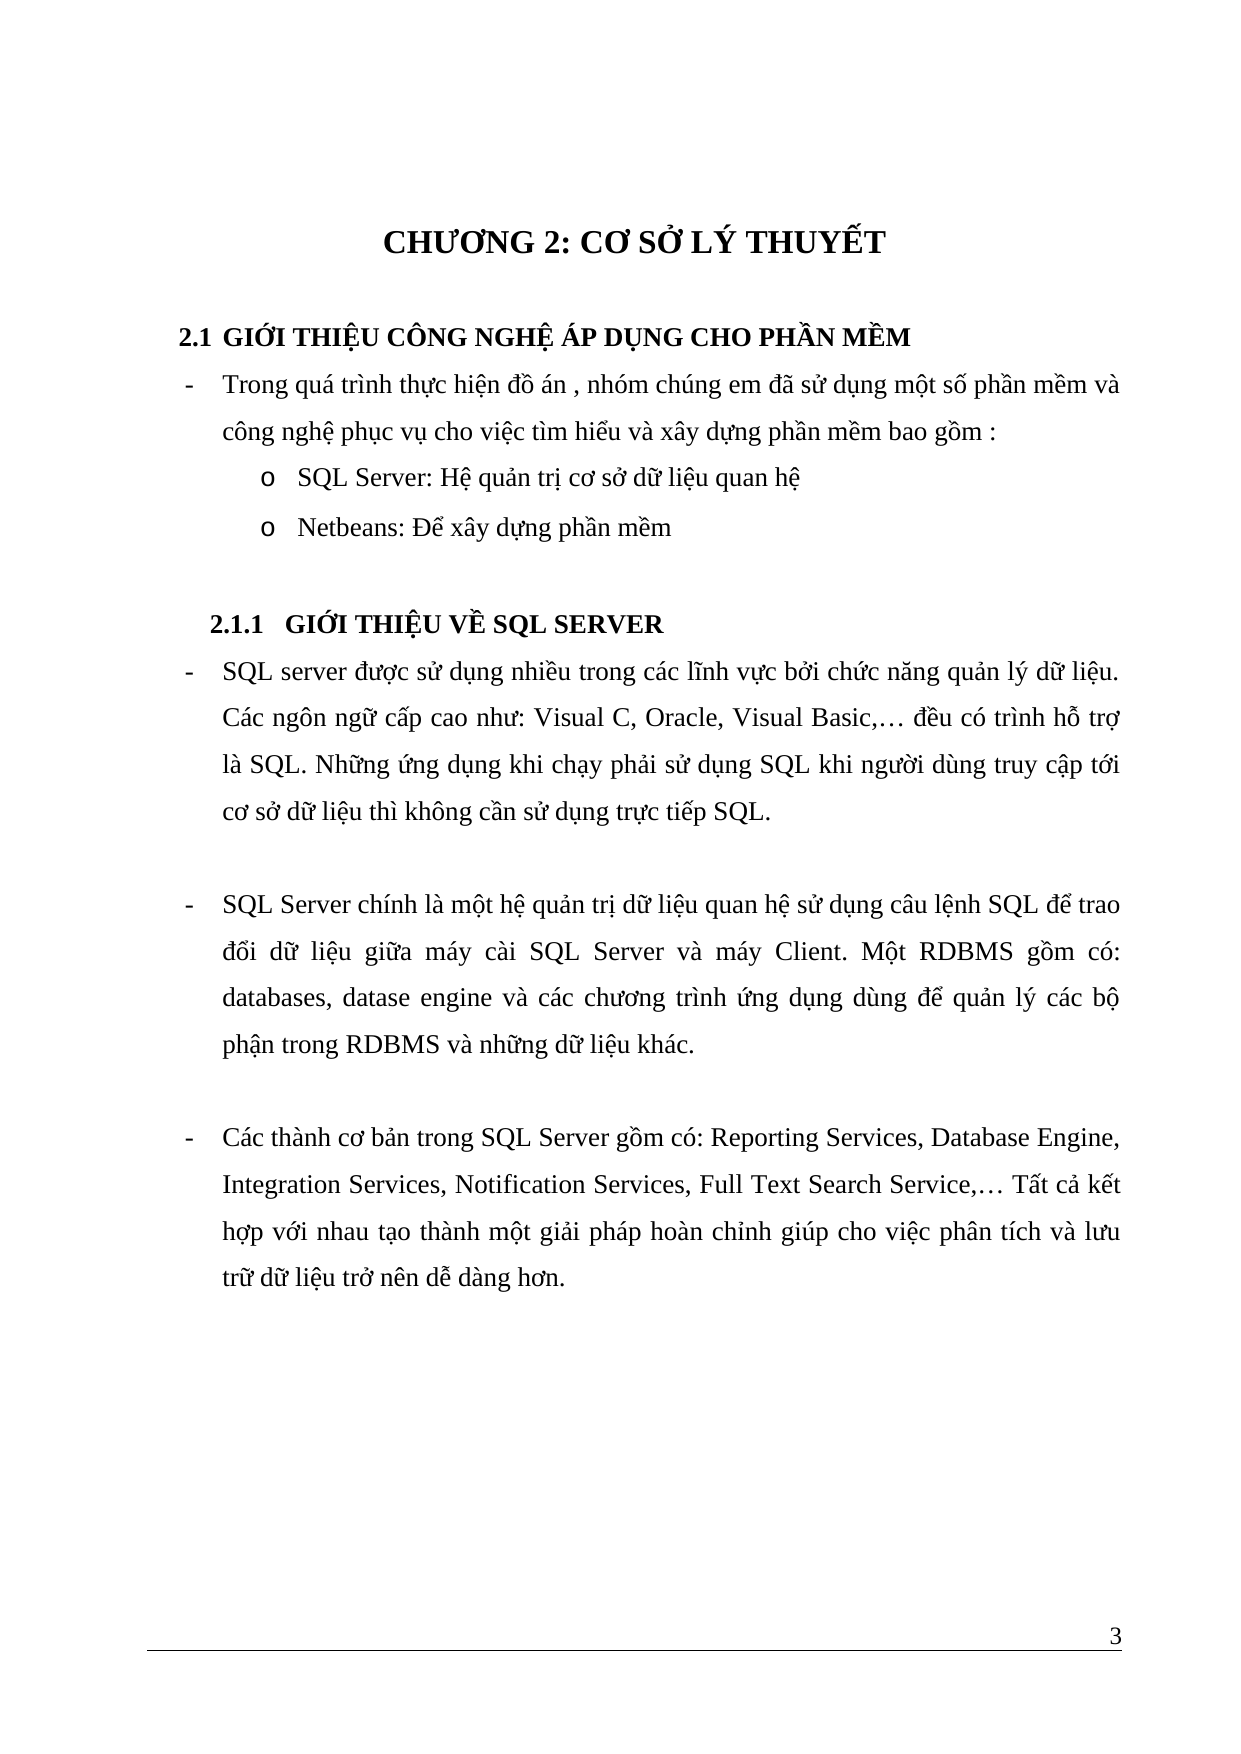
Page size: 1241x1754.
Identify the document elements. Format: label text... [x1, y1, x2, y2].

list Trong quá trình thực hiện đồ án , nhóm chúng em đã sử dụng một số phần mềm và công nghệ phục vụ cho việc tìm hiểu và xây dựng phần mềm bao gồm : [184, 368, 1122, 446]
list GIỚI THIỆU VỀ SQL SERVER [209, 608, 1122, 639]
list GIỚI THIỆU CÔNG NGHỆ ÁP DỤNG CHO PHẦN MỀM [178, 321, 1122, 352]
list SQL Server: Hệ quản trị cơ sở dữ liệu quan hệ [259, 461, 1122, 495]
list SQL Server chính là một hệ quản trị dữ liệu quan hệ sử dụng câu lệnh SQL để trao đổi dữ liệu giữa máy cài SQL Server và máy Client. Một RDBMS gồm có: databases, datase engine và các chương trình ứng dụng dùng để quản lý các bộ phận trong RDBMS và những dữ liệu khác. [184, 888, 1122, 1059]
list Netbeans: Để xây dựng phần mềm [259, 511, 1122, 545]
list Các thành cơ bản trong SQL Server gồm có: Reporting Services, Database Engine, Integration Services, Notification Services, Full Text Search Service,… Tất cả kết hợp với nhau tạo thành một giải pháp hoàn chỉnh giúp cho việc phân tích và lưu trữ dữ liệu trở nên dễ dàng hơn. [184, 1122, 1122, 1293]
list SQL server được sử dụng nhiều trong các lĩnh vực bởi chức năng quản lý dữ liệu. Các ngôn ngữ cấp cao như: Visual C, Oracle, Visual Basic,… đều có trình hỗ trợ là SQL. Những ứng dụng khi chạy phải sử dụng SQL khi người dùng truy cập tới cơ sở dữ liệu thì không cần sử dụng trực tiếp SQL. [184, 655, 1122, 826]
subtitle CHƯƠNG 2: CƠ SỞ LÝ THUYẾT [147, 222, 1122, 261]
